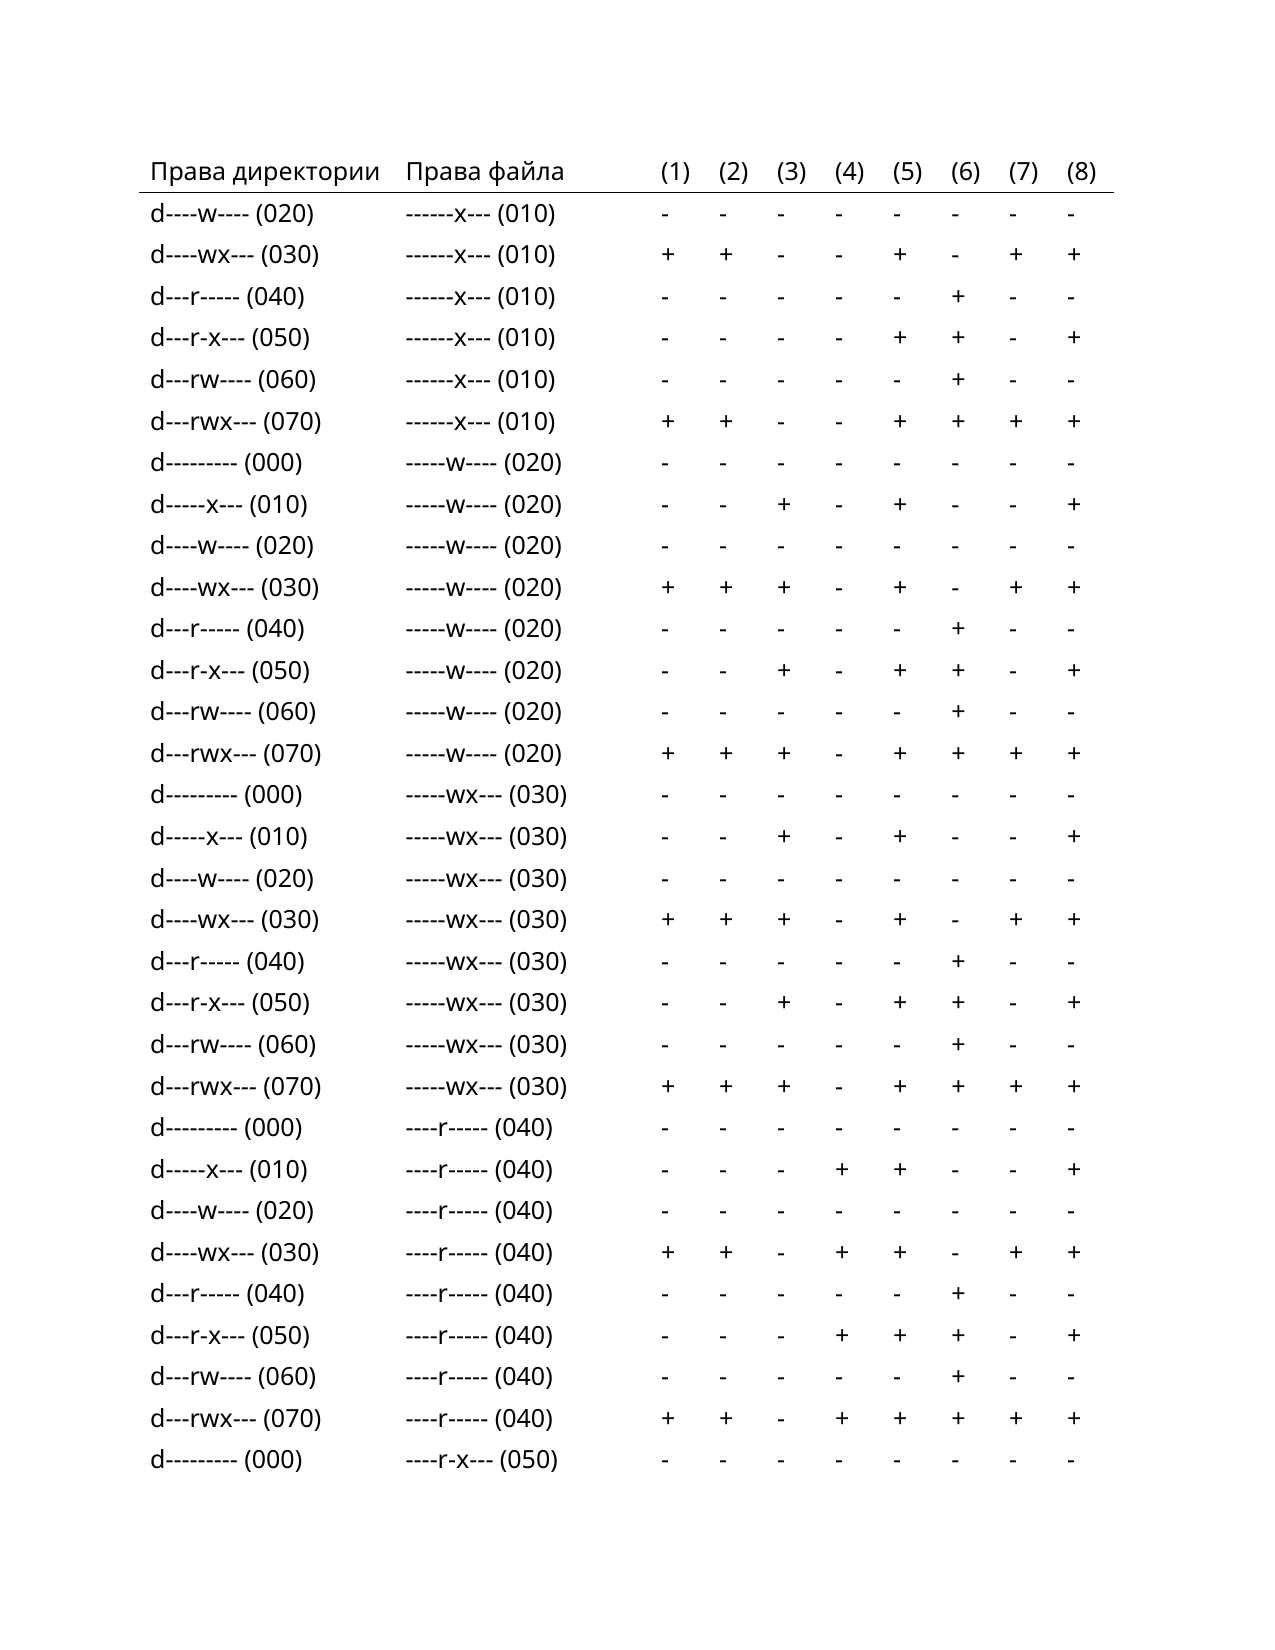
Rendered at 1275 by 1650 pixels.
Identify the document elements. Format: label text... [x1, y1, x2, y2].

table_cell + [940, 358, 998, 399]
table_cell + [882, 1314, 940, 1355]
table_cell - [650, 1189, 708, 1231]
table_cell - [998, 193, 1056, 233]
table_cell - [824, 1439, 882, 1480]
table_cell d---rw---- (060) [139, 358, 394, 399]
table_cell - [766, 358, 824, 399]
table_cell - [940, 857, 998, 898]
table_cell + [1056, 1148, 1114, 1189]
table_cell + [940, 1272, 998, 1314]
table_cell d---rw---- (060) [139, 690, 394, 732]
table_cell - [940, 898, 998, 940]
table_cell - [882, 1189, 940, 1231]
table_cell - [998, 1272, 1056, 1314]
table_cell ------x--- (010) [394, 358, 649, 399]
table_cell + [882, 1231, 940, 1272]
table_cell -----wx--- (030) [394, 981, 649, 1023]
table_cell ----r----- (040) [394, 1397, 649, 1438]
table_cell d-----x--- (010) [139, 815, 394, 857]
table_cell -----w---- (020) [394, 441, 649, 482]
table_cell -----w---- (020) [394, 524, 649, 566]
table_cell - [998, 1189, 1056, 1231]
table_cell - [824, 193, 882, 233]
table_cell - [998, 441, 1056, 482]
table_cell - [998, 1148, 1056, 1189]
table_cell + [940, 399, 998, 441]
table_cell + [998, 732, 1056, 773]
table_cell - [766, 233, 824, 275]
table_cell + [708, 898, 766, 940]
table_cell ----r-x--- (050) [394, 1439, 649, 1480]
table_cell + [766, 483, 824, 524]
table_cell - [650, 1439, 708, 1480]
table_cell - [708, 1355, 766, 1397]
table_cell + [882, 1064, 940, 1106]
table_cell + [1056, 1397, 1114, 1438]
table_cell - [708, 815, 766, 857]
table_cell + [882, 815, 940, 857]
table_cell - [766, 524, 824, 566]
table_cell ----r----- (040) [394, 1272, 649, 1314]
table_cell + [1056, 566, 1114, 607]
table_cell + [1056, 815, 1114, 857]
table_cell - [650, 607, 708, 649]
table_cell - [940, 815, 998, 857]
table_cell - [824, 940, 882, 981]
table_cell - [650, 524, 708, 566]
table_cell - [824, 1189, 882, 1231]
table_cell d---r----- (040) [139, 1272, 394, 1314]
table_cell - [940, 566, 998, 607]
table_cell - [998, 524, 1056, 566]
table_cell - [940, 193, 998, 233]
table_cell ------x--- (010) [394, 316, 649, 358]
table_cell - [940, 1148, 998, 1189]
table_cell ------x--- (010) [394, 233, 649, 275]
table_header (8) [1056, 150, 1114, 192]
table_cell + [708, 1064, 766, 1106]
table_cell - [650, 1272, 708, 1314]
table_cell - [766, 1314, 824, 1355]
table_cell d----wx--- (030) [139, 1231, 394, 1272]
table_cell + [882, 566, 940, 607]
table_cell d--------- (000) [139, 1439, 394, 1480]
table_cell + [1056, 1064, 1114, 1106]
table_cell - [650, 1148, 708, 1189]
table_cell - [824, 1355, 882, 1397]
table_cell + [940, 1314, 998, 1355]
table_cell - [940, 441, 998, 482]
table_cell + [708, 233, 766, 275]
table_cell - [940, 524, 998, 566]
table_cell - [824, 981, 882, 1023]
table_cell - [650, 1106, 708, 1147]
table_cell - [1056, 524, 1114, 566]
table_cell ------x--- (010) [394, 193, 649, 233]
table_cell d---r----- (040) [139, 275, 394, 316]
table_cell + [882, 316, 940, 358]
table_cell - [882, 275, 940, 316]
table_cell - [824, 774, 882, 815]
table_cell - [708, 316, 766, 358]
table_cell - [824, 233, 882, 275]
table_cell + [882, 732, 940, 773]
table_cell - [940, 1231, 998, 1272]
table_cell - [650, 1355, 708, 1397]
table_cell d---rwx--- (070) [139, 1064, 394, 1106]
table_cell + [1056, 316, 1114, 358]
table_cell - [1056, 275, 1114, 316]
table_header (2) [708, 150, 766, 192]
table_cell - [824, 1023, 882, 1064]
table_cell - [708, 857, 766, 898]
table_header (4) [824, 150, 882, 192]
table_cell - [708, 1106, 766, 1147]
table_cell + [882, 1148, 940, 1189]
table_cell - [998, 690, 1056, 732]
table_cell - [708, 441, 766, 482]
table_cell - [1056, 1272, 1114, 1314]
table_cell + [650, 1231, 708, 1272]
table_cell - [824, 358, 882, 399]
table_cell - [998, 275, 1056, 316]
table_cell - [1056, 1439, 1114, 1480]
table_cell + [940, 649, 998, 690]
table_cell - [940, 233, 998, 275]
table_cell + [882, 1397, 940, 1438]
table_cell - [650, 774, 708, 815]
table_cell - [824, 399, 882, 441]
table_cell - [882, 441, 940, 482]
table_cell d-----x--- (010) [139, 1148, 394, 1189]
table_cell - [824, 607, 882, 649]
table_cell - [998, 1355, 1056, 1397]
table_cell - [824, 524, 882, 566]
table_cell - [766, 1439, 824, 1480]
table_header (7) [998, 150, 1056, 192]
table_cell - [824, 316, 882, 358]
table_cell d----w---- (020) [139, 857, 394, 898]
table_cell + [882, 898, 940, 940]
table_cell - [882, 1023, 940, 1064]
table_cell - [1056, 1189, 1114, 1231]
table_cell - [708, 193, 766, 233]
table_cell + [1056, 649, 1114, 690]
table_cell - [824, 690, 882, 732]
table_cell - [766, 1106, 824, 1147]
table_cell - [708, 940, 766, 981]
table_cell d----wx--- (030) [139, 566, 394, 607]
table_cell d----wx--- (030) [139, 898, 394, 940]
table_cell + [650, 566, 708, 607]
table_cell d-----x--- (010) [139, 483, 394, 524]
table_cell + [766, 732, 824, 773]
table_cell - [882, 1272, 940, 1314]
table_cell - [708, 649, 766, 690]
table_cell - [766, 774, 824, 815]
table_cell + [940, 981, 998, 1023]
table_cell - [998, 1106, 1056, 1147]
table_cell - [766, 275, 824, 316]
table_cell + [1056, 1231, 1114, 1272]
table_cell + [766, 566, 824, 607]
table_cell - [824, 441, 882, 482]
table_cell - [708, 524, 766, 566]
table_cell - [766, 1397, 824, 1438]
table_cell - [824, 732, 882, 773]
table_cell - [824, 815, 882, 857]
table_cell + [766, 981, 824, 1023]
table_cell - [708, 1439, 766, 1480]
table_cell + [940, 732, 998, 773]
table_cell d--------- (000) [139, 1106, 394, 1147]
table_cell - [940, 1106, 998, 1147]
table_cell - [882, 1355, 940, 1397]
table_cell - [1056, 1106, 1114, 1147]
table_cell + [940, 1064, 998, 1106]
table_cell + [1056, 732, 1114, 773]
table_cell - [708, 1272, 766, 1314]
table_cell - [1056, 441, 1114, 482]
table_cell - [650, 815, 708, 857]
table_cell + [650, 1397, 708, 1438]
table_cell - [998, 483, 1056, 524]
table_cell - [998, 940, 1056, 981]
table_cell - [766, 1355, 824, 1397]
table_cell - [882, 1439, 940, 1480]
table_cell d--------- (000) [139, 441, 394, 482]
table_cell -----wx--- (030) [394, 1023, 649, 1064]
table_cell + [1056, 981, 1114, 1023]
table_cell + [998, 1231, 1056, 1272]
table_cell - [998, 857, 1056, 898]
table_cell d---rw---- (060) [139, 1355, 394, 1397]
table_cell + [940, 1397, 998, 1438]
table_cell - [766, 857, 824, 898]
table_cell - [1056, 774, 1114, 815]
table_cell -----w---- (020) [394, 690, 649, 732]
table_cell - [882, 193, 940, 233]
table_cell -----wx--- (030) [394, 815, 649, 857]
table_cell - [1056, 857, 1114, 898]
table_cell - [998, 1439, 1056, 1480]
table_cell - [882, 1106, 940, 1147]
table_cell - [998, 358, 1056, 399]
table_cell + [940, 690, 998, 732]
table_cell + [940, 316, 998, 358]
table_cell + [998, 898, 1056, 940]
table_cell + [766, 649, 824, 690]
table_header Права файла [394, 150, 649, 192]
table_cell + [708, 1231, 766, 1272]
table_cell - [708, 358, 766, 399]
table_cell -----wx--- (030) [394, 898, 649, 940]
table_cell d--------- (000) [139, 774, 394, 815]
table_cell ----r----- (040) [394, 1355, 649, 1397]
table_cell + [882, 483, 940, 524]
table_cell + [940, 275, 998, 316]
table_cell - [998, 607, 1056, 649]
table_cell d---rwx--- (070) [139, 732, 394, 773]
table_cell - [882, 774, 940, 815]
table_cell -----wx--- (030) [394, 940, 649, 981]
table_cell -----w---- (020) [394, 607, 649, 649]
table_cell -----w---- (020) [394, 732, 649, 773]
table_cell d---rwx--- (070) [139, 399, 394, 441]
table_cell - [940, 1439, 998, 1480]
table_cell - [766, 193, 824, 233]
table_cell + [998, 1397, 1056, 1438]
table_cell + [766, 815, 824, 857]
table_cell - [708, 275, 766, 316]
table_cell d---r-x--- (050) [139, 316, 394, 358]
table_cell + [708, 566, 766, 607]
table_cell - [824, 483, 882, 524]
table_cell + [1056, 233, 1114, 275]
table_cell + [650, 399, 708, 441]
table_cell + [708, 1397, 766, 1438]
table_cell + [940, 940, 998, 981]
table_cell + [1056, 1314, 1114, 1355]
table_cell d---r-x--- (050) [139, 981, 394, 1023]
table_cell - [824, 649, 882, 690]
table_cell + [882, 399, 940, 441]
table_cell - [708, 774, 766, 815]
table_cell - [650, 1023, 708, 1064]
table_cell - [766, 1148, 824, 1189]
table_cell - [708, 1189, 766, 1231]
table_cell - [882, 524, 940, 566]
table_cell - [998, 981, 1056, 1023]
table_cell + [940, 1023, 998, 1064]
table_cell + [766, 898, 824, 940]
table_cell - [708, 1314, 766, 1355]
table_cell - [650, 649, 708, 690]
table_cell - [998, 1314, 1056, 1355]
table_cell - [882, 607, 940, 649]
table_cell + [708, 399, 766, 441]
table_cell -----wx--- (030) [394, 774, 649, 815]
table_cell - [766, 399, 824, 441]
table_cell - [650, 316, 708, 358]
table_cell d---r----- (040) [139, 940, 394, 981]
table_cell - [1056, 690, 1114, 732]
table_cell - [650, 441, 708, 482]
table_cell - [766, 441, 824, 482]
table_cell -----w---- (020) [394, 566, 649, 607]
table_cell + [824, 1397, 882, 1438]
table_cell + [940, 607, 998, 649]
table_cell - [708, 483, 766, 524]
table_header Права директории [139, 150, 394, 192]
table_cell - [766, 1272, 824, 1314]
table_cell - [882, 690, 940, 732]
table_header (5) [882, 150, 940, 192]
table_cell - [940, 1189, 998, 1231]
table_cell - [1056, 193, 1114, 233]
table_cell -----wx--- (030) [394, 1064, 649, 1106]
table_cell - [650, 1314, 708, 1355]
table_header (3) [766, 150, 824, 192]
table_cell - [998, 774, 1056, 815]
table_cell + [998, 399, 1056, 441]
table_cell ----r----- (040) [394, 1189, 649, 1231]
table_cell -----wx--- (030) [394, 857, 649, 898]
table_cell - [766, 690, 824, 732]
table_cell + [824, 1231, 882, 1272]
table_header (6) [940, 150, 998, 192]
table_cell - [650, 857, 708, 898]
table_header (1) [650, 150, 708, 192]
table_cell + [708, 732, 766, 773]
table_cell ------x--- (010) [394, 275, 649, 316]
table_cell + [1056, 898, 1114, 940]
table_cell + [940, 1355, 998, 1397]
table_cell + [824, 1314, 882, 1355]
table_cell - [708, 690, 766, 732]
table_cell + [998, 566, 1056, 607]
table_cell d---r-x--- (050) [139, 649, 394, 690]
table_cell d----w---- (020) [139, 1189, 394, 1231]
table_cell d----w---- (020) [139, 524, 394, 566]
table_cell - [824, 1272, 882, 1314]
table_cell + [650, 233, 708, 275]
table_cell - [882, 940, 940, 981]
table_cell - [1056, 940, 1114, 981]
table_cell - [766, 1189, 824, 1231]
table_cell ----r----- (040) [394, 1148, 649, 1189]
table_cell - [824, 275, 882, 316]
table_cell - [1056, 1023, 1114, 1064]
table_cell d----w---- (020) [139, 193, 394, 233]
table_cell - [824, 566, 882, 607]
table_cell ------x--- (010) [394, 399, 649, 441]
table_cell - [1056, 1355, 1114, 1397]
table_cell - [766, 1231, 824, 1272]
table_cell - [708, 1148, 766, 1189]
table_cell + [650, 898, 708, 940]
table_cell d---rw---- (060) [139, 1023, 394, 1064]
table_cell ----r----- (040) [394, 1231, 649, 1272]
table_cell - [650, 193, 708, 233]
table_cell - [708, 1023, 766, 1064]
table_cell + [882, 233, 940, 275]
table_cell -----w---- (020) [394, 649, 649, 690]
table_cell + [882, 981, 940, 1023]
table_cell - [650, 483, 708, 524]
table_cell - [882, 358, 940, 399]
table_cell - [998, 1023, 1056, 1064]
table_cell - [766, 940, 824, 981]
table_cell - [766, 1023, 824, 1064]
table_cell - [708, 981, 766, 1023]
table_cell + [650, 732, 708, 773]
table_cell - [824, 1106, 882, 1147]
table_cell - [824, 898, 882, 940]
table_cell - [766, 316, 824, 358]
table_cell - [998, 649, 1056, 690]
table_cell - [1056, 607, 1114, 649]
table_cell - [1056, 358, 1114, 399]
table_cell - [650, 940, 708, 981]
table_cell + [650, 1064, 708, 1106]
table_cell - [650, 275, 708, 316]
table_cell + [998, 233, 1056, 275]
table_cell -----w---- (020) [394, 483, 649, 524]
table_cell d---r----- (040) [139, 607, 394, 649]
table_cell + [1056, 483, 1114, 524]
table_cell + [766, 1064, 824, 1106]
table_cell + [998, 1064, 1056, 1106]
table_cell ----r----- (040) [394, 1314, 649, 1355]
table_cell - [708, 607, 766, 649]
table_cell + [882, 649, 940, 690]
table_cell + [1056, 399, 1114, 441]
table_cell - [650, 358, 708, 399]
table_cell - [882, 857, 940, 898]
table_cell - [824, 857, 882, 898]
table_cell d---rwx--- (070) [139, 1397, 394, 1438]
table_cell d----wx--- (030) [139, 233, 394, 275]
table_cell d---r-x--- (050) [139, 1314, 394, 1355]
table_cell - [824, 1064, 882, 1106]
table_cell - [940, 483, 998, 524]
table_cell - [650, 981, 708, 1023]
table_cell - [766, 607, 824, 649]
table_cell - [998, 815, 1056, 857]
table_cell - [998, 316, 1056, 358]
table_cell ----r----- (040) [394, 1106, 649, 1147]
table_cell + [824, 1148, 882, 1189]
table_cell - [650, 690, 708, 732]
table_cell - [940, 774, 998, 815]
